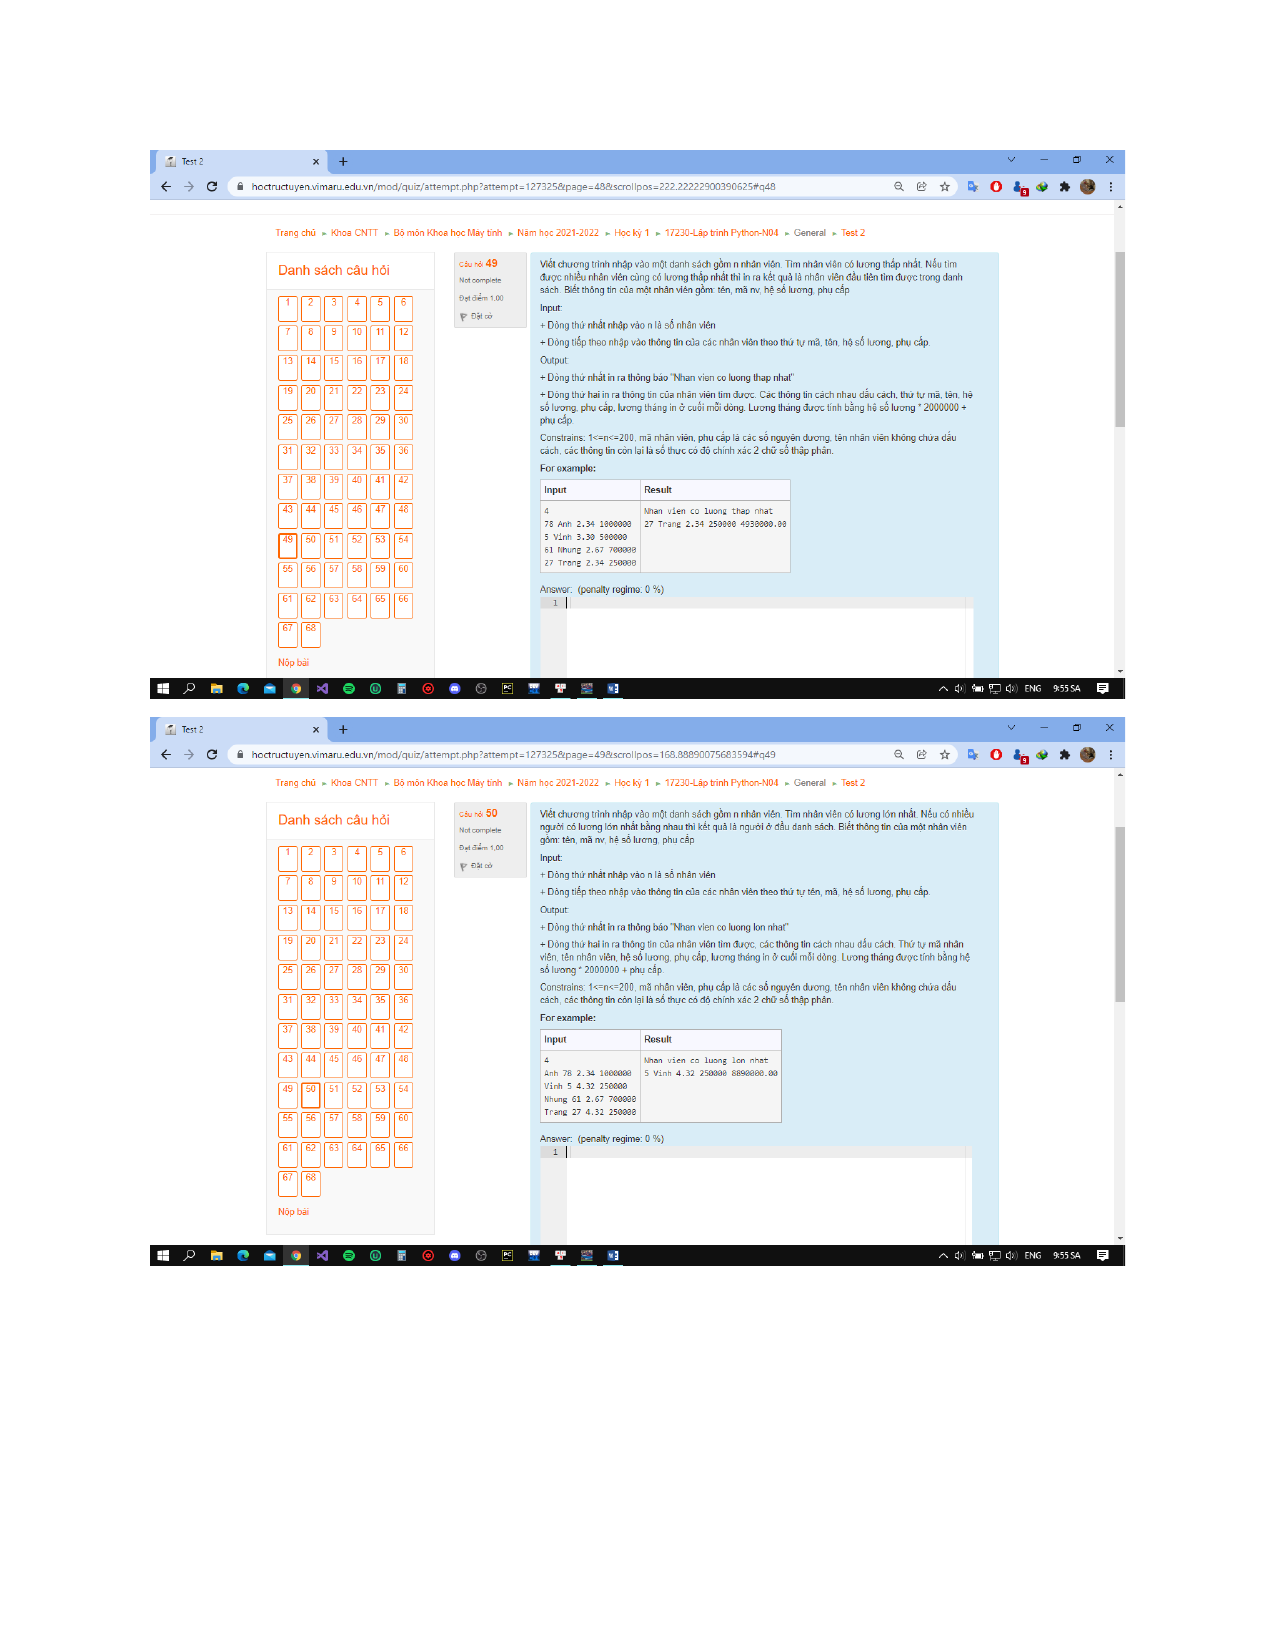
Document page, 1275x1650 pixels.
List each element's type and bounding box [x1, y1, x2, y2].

picture [150, 717, 1125, 1266]
picture [150, 150, 1125, 699]
